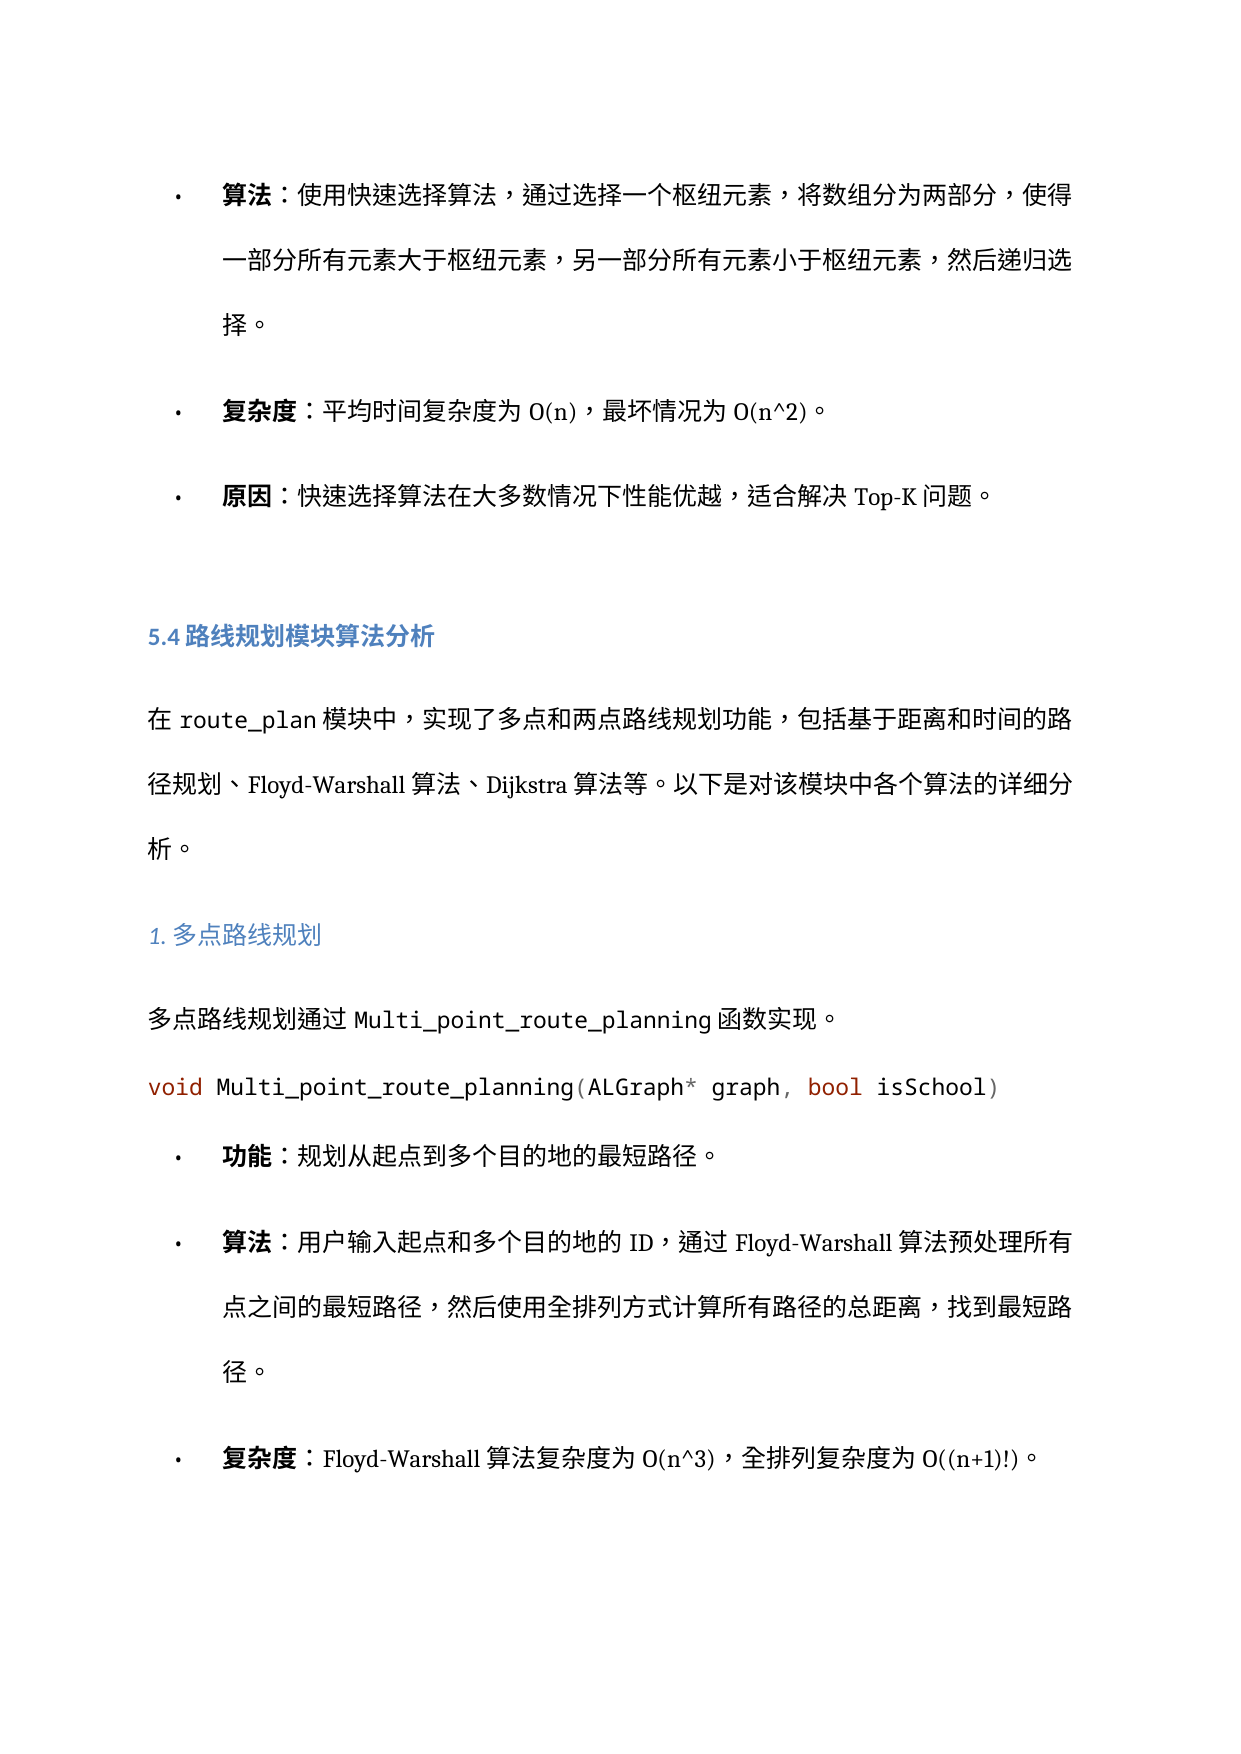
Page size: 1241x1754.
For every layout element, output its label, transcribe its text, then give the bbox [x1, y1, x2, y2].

text 1. 多点路线规划 [148, 902, 1092, 967]
list 复杂度：Floyd-Warshall 算法复杂度为 O(n^3)，全排列复杂度为 O((n+1)!)。 [173, 1425, 1092, 1490]
text 多点路线规划通过 Multi_point_route_planning 函数实现。 [148, 986, 1092, 1051]
text void Multi_point_route_planning(ALGraph* graph, bool isSchool) [148, 1070, 1092, 1102]
list 功能：规划从起点到多个目的地的最短路径。 [173, 1123, 1092, 1188]
list 算法：使用快速选择算法，通过选择一个枢纽元素，将数组分为两部分，使得一部分所有元素大于枢纽元素，另一部分所有元素小于枢纽元素，然后递归选择。 [173, 162, 1092, 357]
list 原因：快速选择算法在大多数情况下性能优越，适合解决 Top-K 问题。 [173, 464, 1092, 529]
list 算法：用户输入起点和多个目的地的 ID，通过 Floyd-Warshall 算法预处理所有点之间的最短路径，然后使用全排列方式计算所有路径的总距离，找到最短路径。 [173, 1209, 1092, 1404]
text 5.4 路线规划模块算法分析 [148, 603, 1092, 668]
list 复杂度：平均时间复杂度为 O(n)，最坏情况为 O(n^2)。 [173, 378, 1092, 443]
text 在 route_plan 模块中，实现了多点和两点路线规划功能，包括基于距离和时间的路径规划、Floyd-Warshall 算法、Dijkstra 算法等。以下是对该模块中各个算法的详细分析。 [148, 687, 1092, 882]
